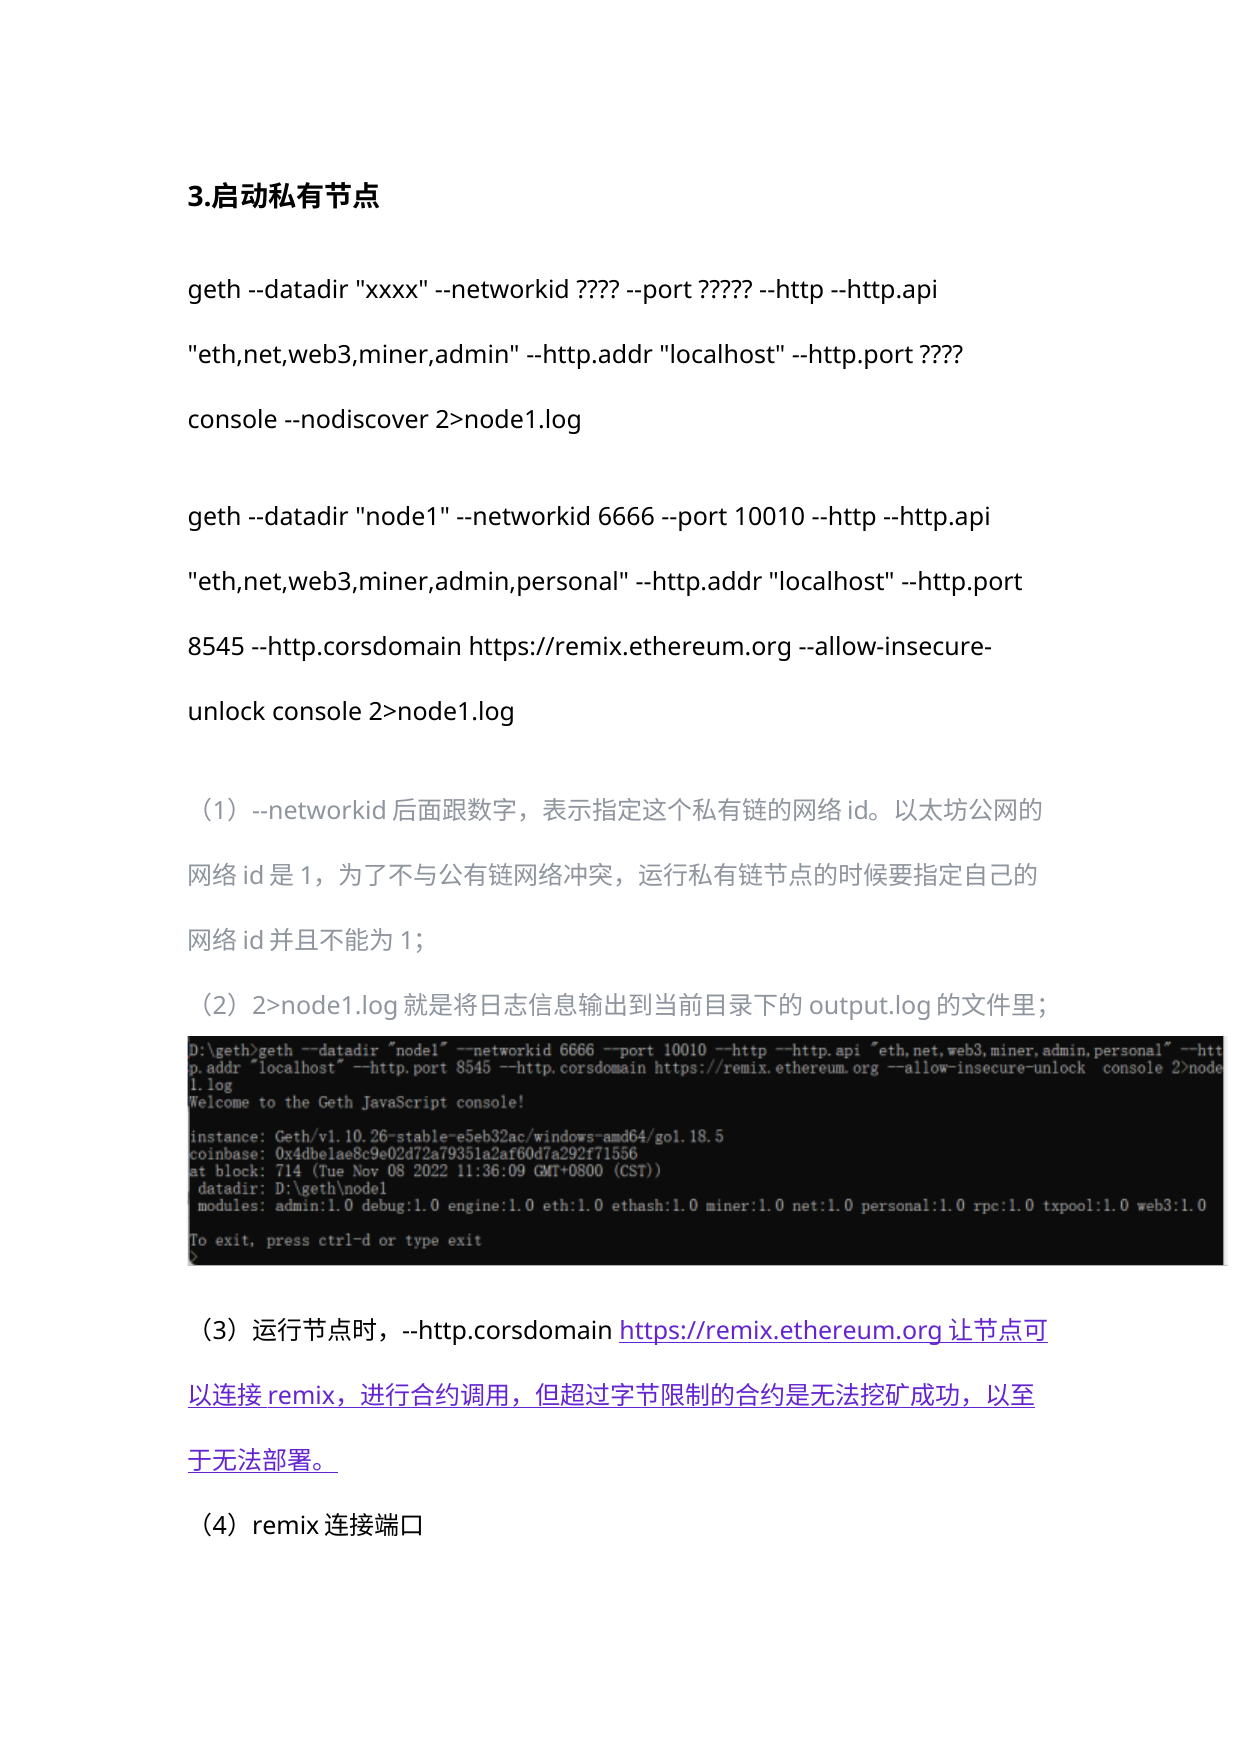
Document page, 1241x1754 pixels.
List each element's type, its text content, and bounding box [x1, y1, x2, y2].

text geth --datadir "xxxx" --networkid ???? --port ????? --http --http.api "eth,net,web3,miner,admin" --http.addr "localhost" --http.port ???? console --nodiscover 2>node1.log [187, 256, 1053, 451]
text （4）remix连接端口 [187, 1491, 1053, 1556]
text （2）2>node1.log就是将日志信息输出到当前目录下的output.log的文件里； [187, 971, 1053, 1036]
text geth --datadir "node1" --networkid 6666 --port 10010 --http --http.api "eth,net,web3,miner,admin,personal" --http.addr "localhost" --http.port 8545 --http.corsdomain https://remix.ethereum.org --allow-insecure-unlock console 2>node1.log [187, 484, 1053, 744]
text （1）--networkid后面跟数字，表示指定这个私有链的网络id。以太坊公网的网络id是1，为了不与公有链网络冲突，运行私有链节点的时候要指定自己的网络id并且不能为1； [187, 776, 1053, 971]
text （3）运行节点时，--http.corsdomain https://remix.ethereum.org让节点可以连接remix，进行合约调用，但超过字节限制的合约是无法挖矿成功，以至于无法部署。 [187, 1296, 1053, 1491]
subtitle 3.启动私有节点 [187, 162, 1053, 227]
picture [187, 1036, 1228, 1267]
